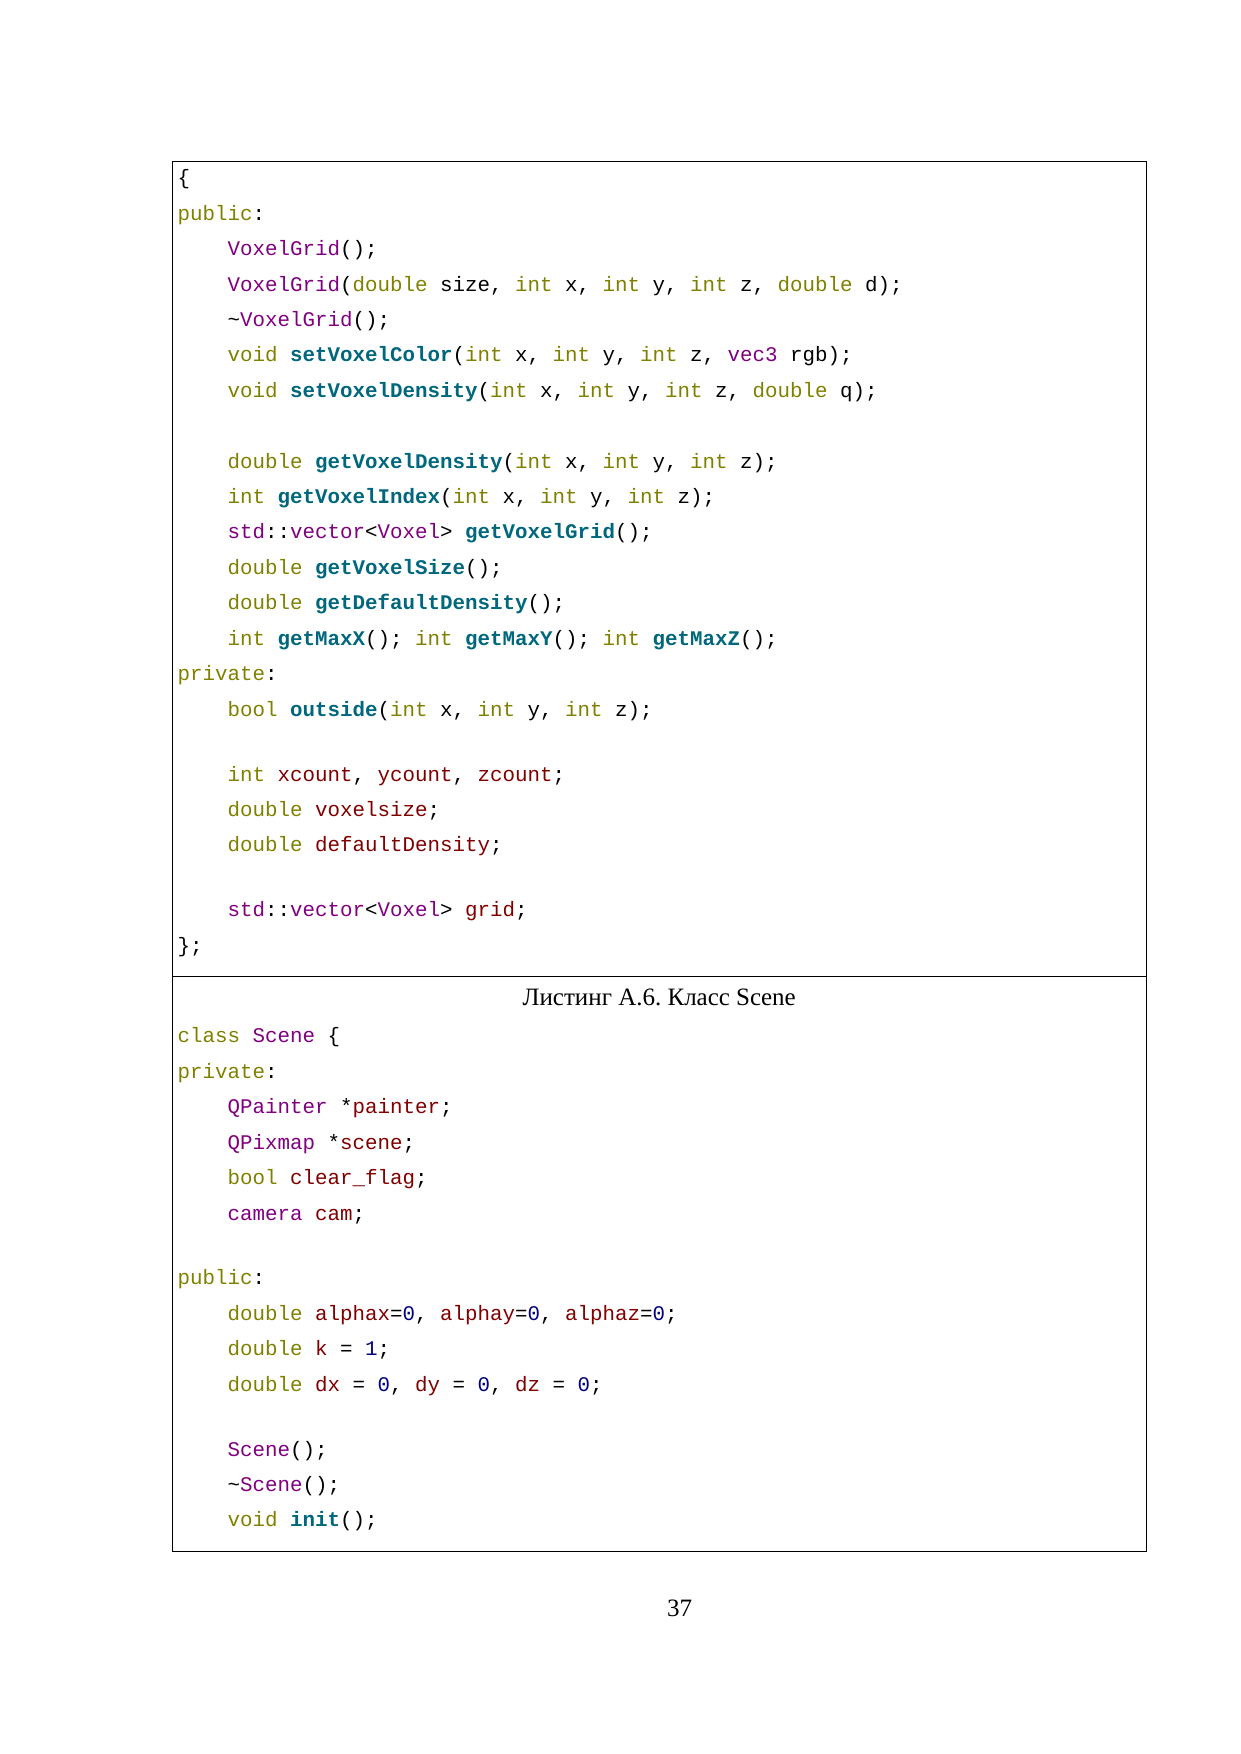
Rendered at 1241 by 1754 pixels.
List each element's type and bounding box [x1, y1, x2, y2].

table_cell [173, 162, 1146, 976]
table_cell [173, 977, 1146, 1551]
